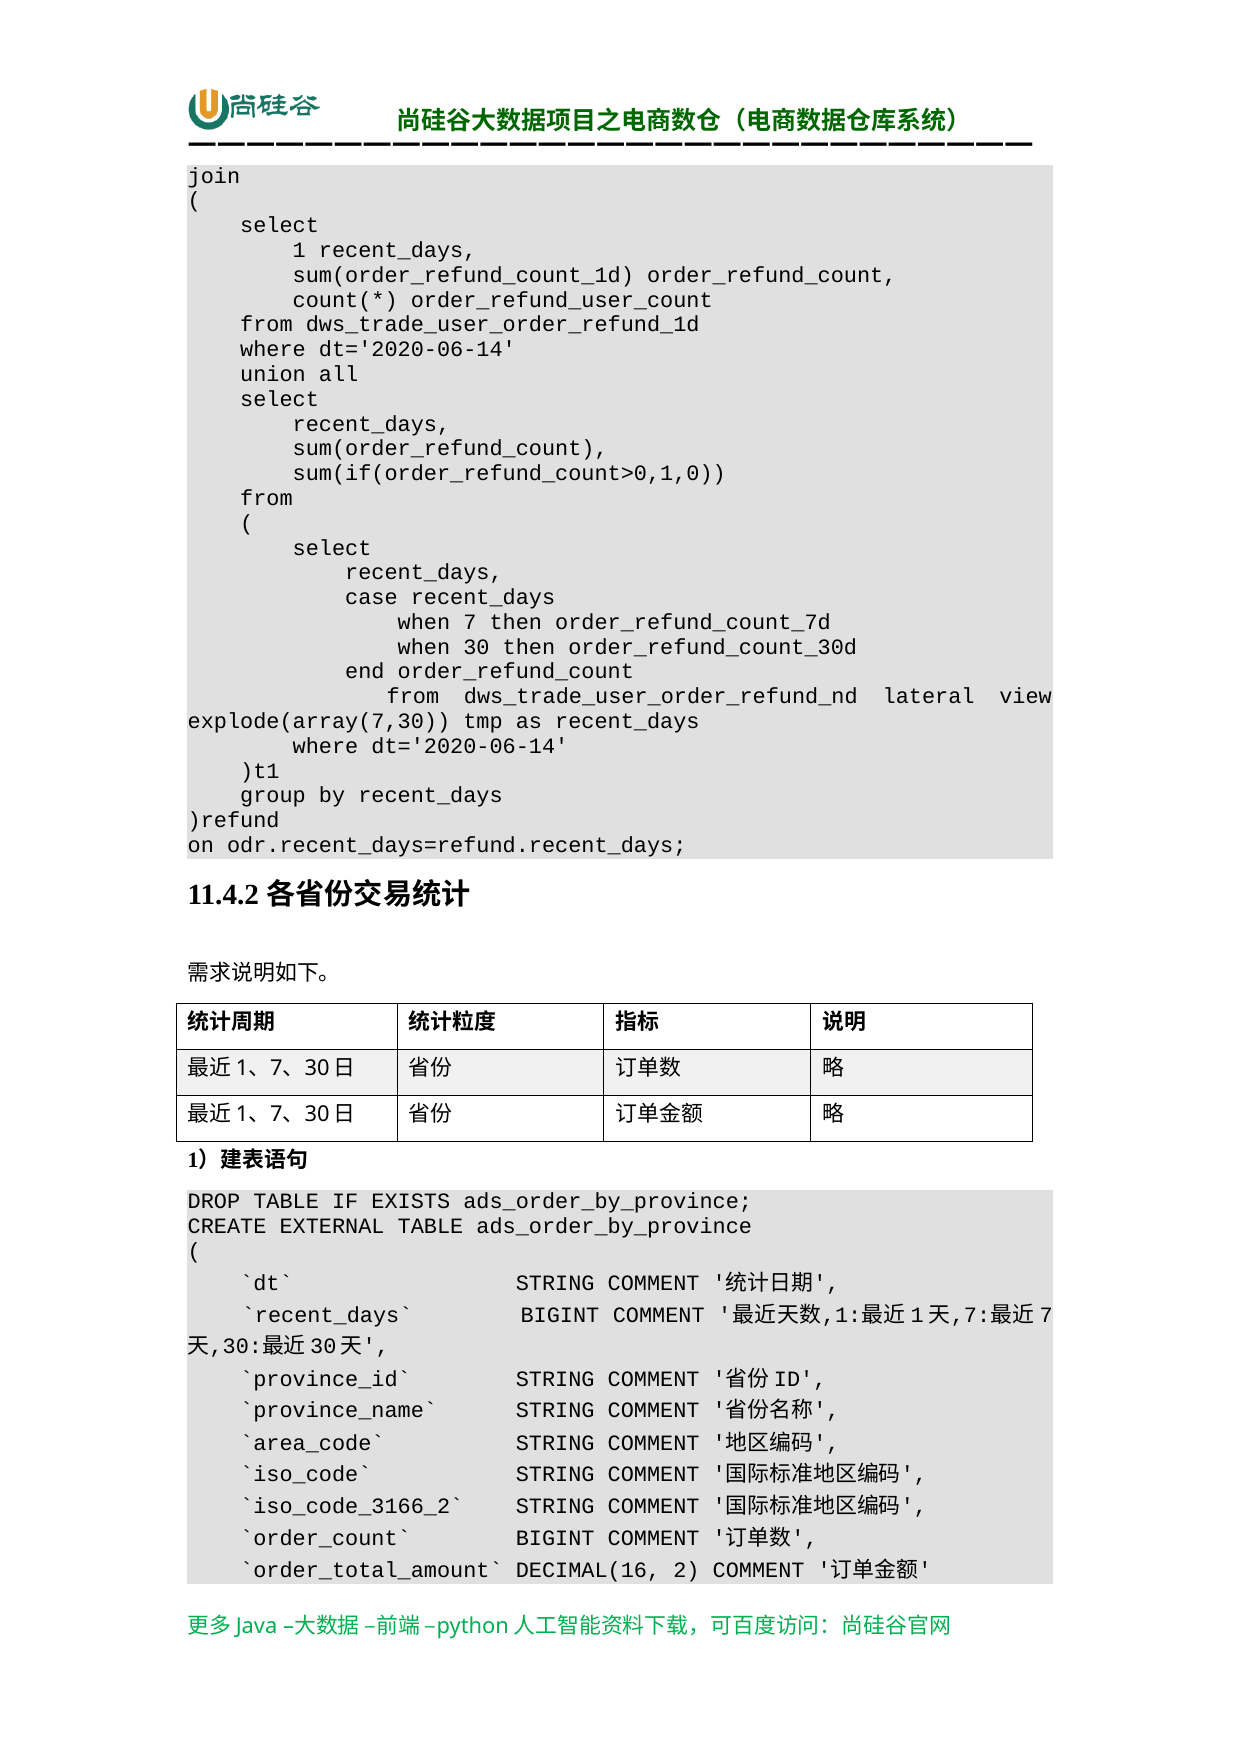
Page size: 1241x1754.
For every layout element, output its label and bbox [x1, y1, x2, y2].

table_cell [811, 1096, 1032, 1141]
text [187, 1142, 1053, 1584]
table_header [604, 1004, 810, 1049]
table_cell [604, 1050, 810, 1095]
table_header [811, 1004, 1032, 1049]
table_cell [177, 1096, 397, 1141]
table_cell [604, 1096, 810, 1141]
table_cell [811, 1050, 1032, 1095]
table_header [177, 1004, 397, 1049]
picture [187, 88, 320, 130]
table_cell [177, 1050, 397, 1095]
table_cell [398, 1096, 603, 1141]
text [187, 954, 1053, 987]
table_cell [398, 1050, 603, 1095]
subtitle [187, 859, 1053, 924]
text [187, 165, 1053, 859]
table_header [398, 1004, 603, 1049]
